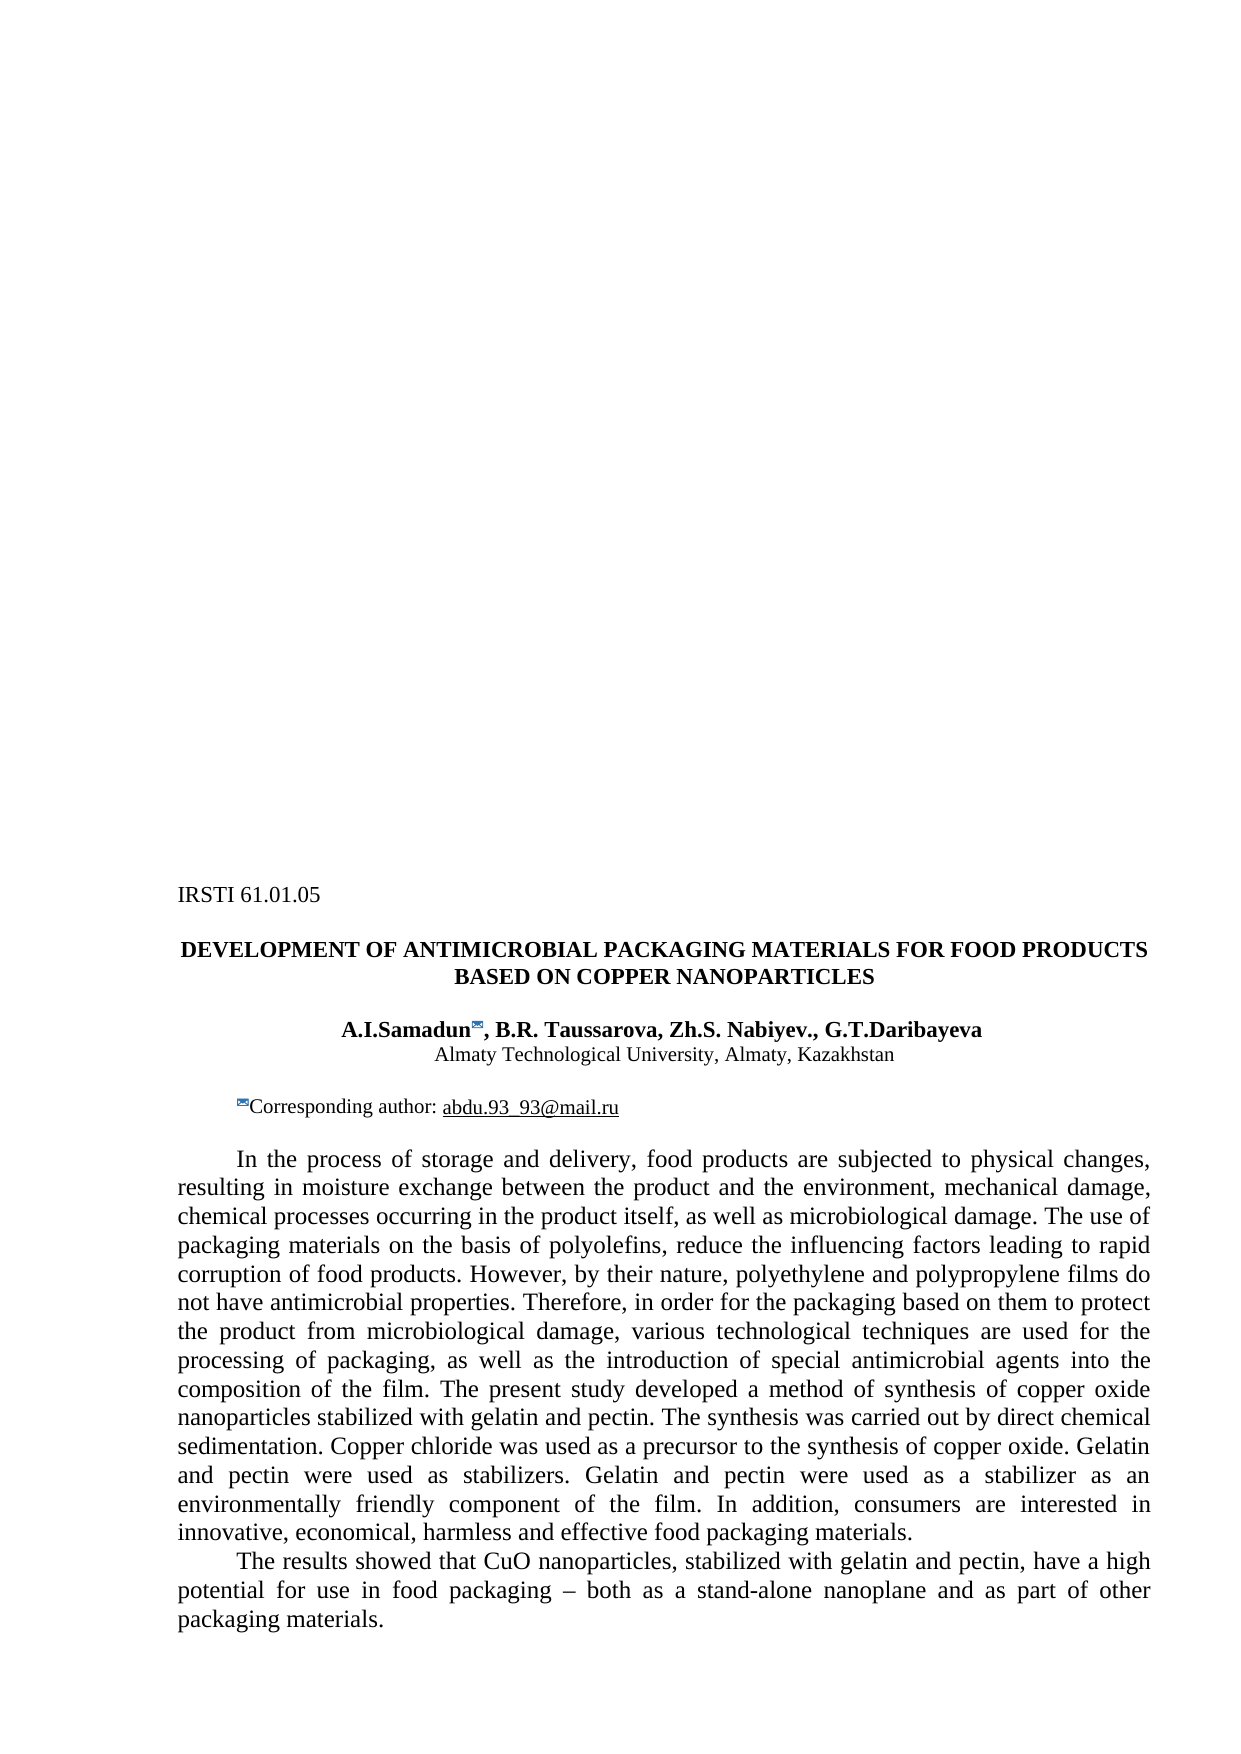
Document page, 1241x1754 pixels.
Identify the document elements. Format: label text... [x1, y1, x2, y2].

text The results showed that CuO nanoparticles, stabilized with gelatin and pectin, have a high potential for use in food packaging – both as a stand-alone nanoplane and as part of other packaging materials. [177, 1546, 1152, 1632]
text Corresponding author: abdu.93_93@mail.ru [177, 1094, 1152, 1119]
text DEVELOPMENT OF ANTIMICROBIAL PACKAGING MATERIALS FOR FOOD PRODUCTS BASED ON COPPER NANOPARTICLES [177, 937, 1152, 989]
text In the process of storage and delivery, food products are subjected to physical changes, resulting in moisture exchange between the product and the environment, mechanical damage, chemical processes occurring in the product itself, as well as microbiological damage. The use of packaging materials on the basis of polyolefins, reduce the influencing factors leading to rapid corruption of food products. However, by their nature, polyethylene and polypropylene films do not have antimicrobial properties. Therefore, in order for the packaging based on them to protect the product from microbiological damage, various technological techniques are used for the processing of packaging, as well as the introduction of special antimicrobial agents into the composition of the film. The present study developed a method of synthesis of copper oxide nanoparticles stabilized with gelatin and pectin. The synthesis was carried out by direct chemical sedimentation. Copper chloride was used as a precursor to the synthesis of copper oxide. Gelatin and pectin were used as stabilizers. Gelatin and pectin were used as a stabilizer as an environmentally friendly component of the film. In addition, consumers are interested in innovative, economical, harmless and effective food packaging materials. [177, 1144, 1152, 1546]
text A.I.Samadun, B.R. Taussarova, Zh.S. Nabiyev., G.T.Daribayeva Almaty Technological University, Almaty, Kazakhstan [177, 1016, 1152, 1094]
text IRSTI 61.01.05 [177, 881, 1152, 908]
